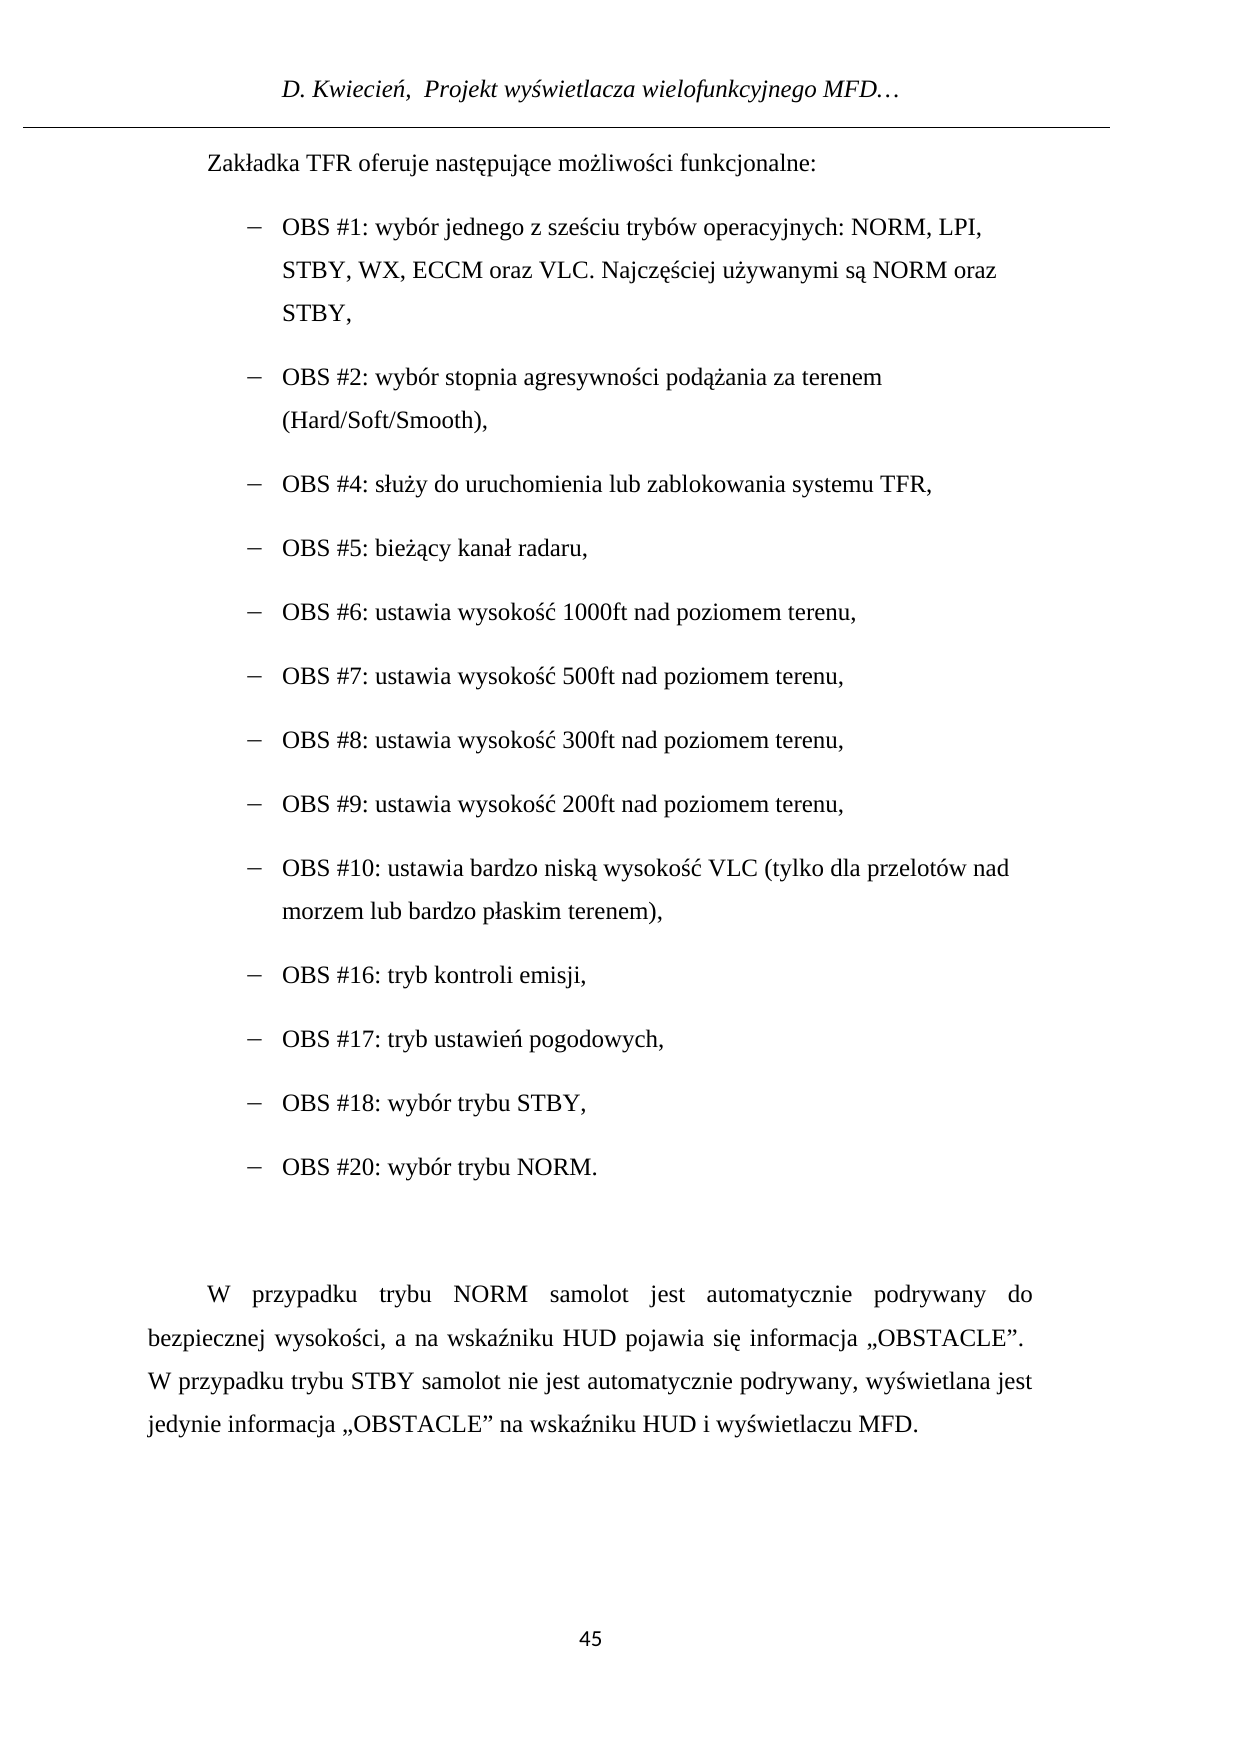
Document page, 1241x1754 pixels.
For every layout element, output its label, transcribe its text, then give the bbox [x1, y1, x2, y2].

list OBS #2: wybór stopnia agresywności podążania za terenem (Hard/Soft/Smooth), [244, 362, 1033, 434]
list OBS #8: ustawia wysokość 300ft nad poziomem terenu, [244, 725, 1033, 753]
list OBS #20: wybór trybu NORM. [244, 1152, 1033, 1180]
list OBS #4: służy do uruchomienia lub zablokowania systemu TFR, [244, 469, 1033, 498]
list OBS #17: tryb ustawień pogodowych, [244, 1024, 1033, 1052]
list OBS #16: tryb kontroli emisji, [244, 960, 1033, 988]
list OBS #10: ustawia bardzo niską wysokość VLC (tylko dla przelotów nad morzem lub bardzo płaskim terenem), [244, 853, 1033, 924]
text W przypadku trybu NORM samolot jest automatycznie podrywany do bezpiecznej wysokości, a na wskaźniku HUD pojawia się informacja „OBSTACLE”. W przypadku trybu STBY samolot nie jest automatycznie podrywany, wyświetlana jest jedynie informacja „OBSTACLE” na wskaźniku HUD i wyświetlaczu MFD. [148, 1279, 1033, 1438]
list OBS #7: ustawia wysokość 500ft nad poziomem terenu, [244, 661, 1033, 689]
text Zakładka TFR oferuje następujące możliwości funkcjonalne: [207, 148, 1033, 176]
list OBS #6: ustawia wysokość 1000ft nad poziomem terenu, [244, 597, 1033, 626]
list OBS #1: wybór jednego z sześciu trybów operacyjnych: NORM, LPI, STBY, WX, ECCM oraz VLC. Najczęściej używanymi są NORM oraz STBY, [244, 212, 1033, 327]
list OBS #5: bieżący kanał radaru, [244, 533, 1033, 562]
list OBS #18: wybór trybu STBY, [244, 1088, 1033, 1116]
list OBS #9: ustawia wysokość 200ft nad poziomem terenu, [244, 789, 1033, 817]
